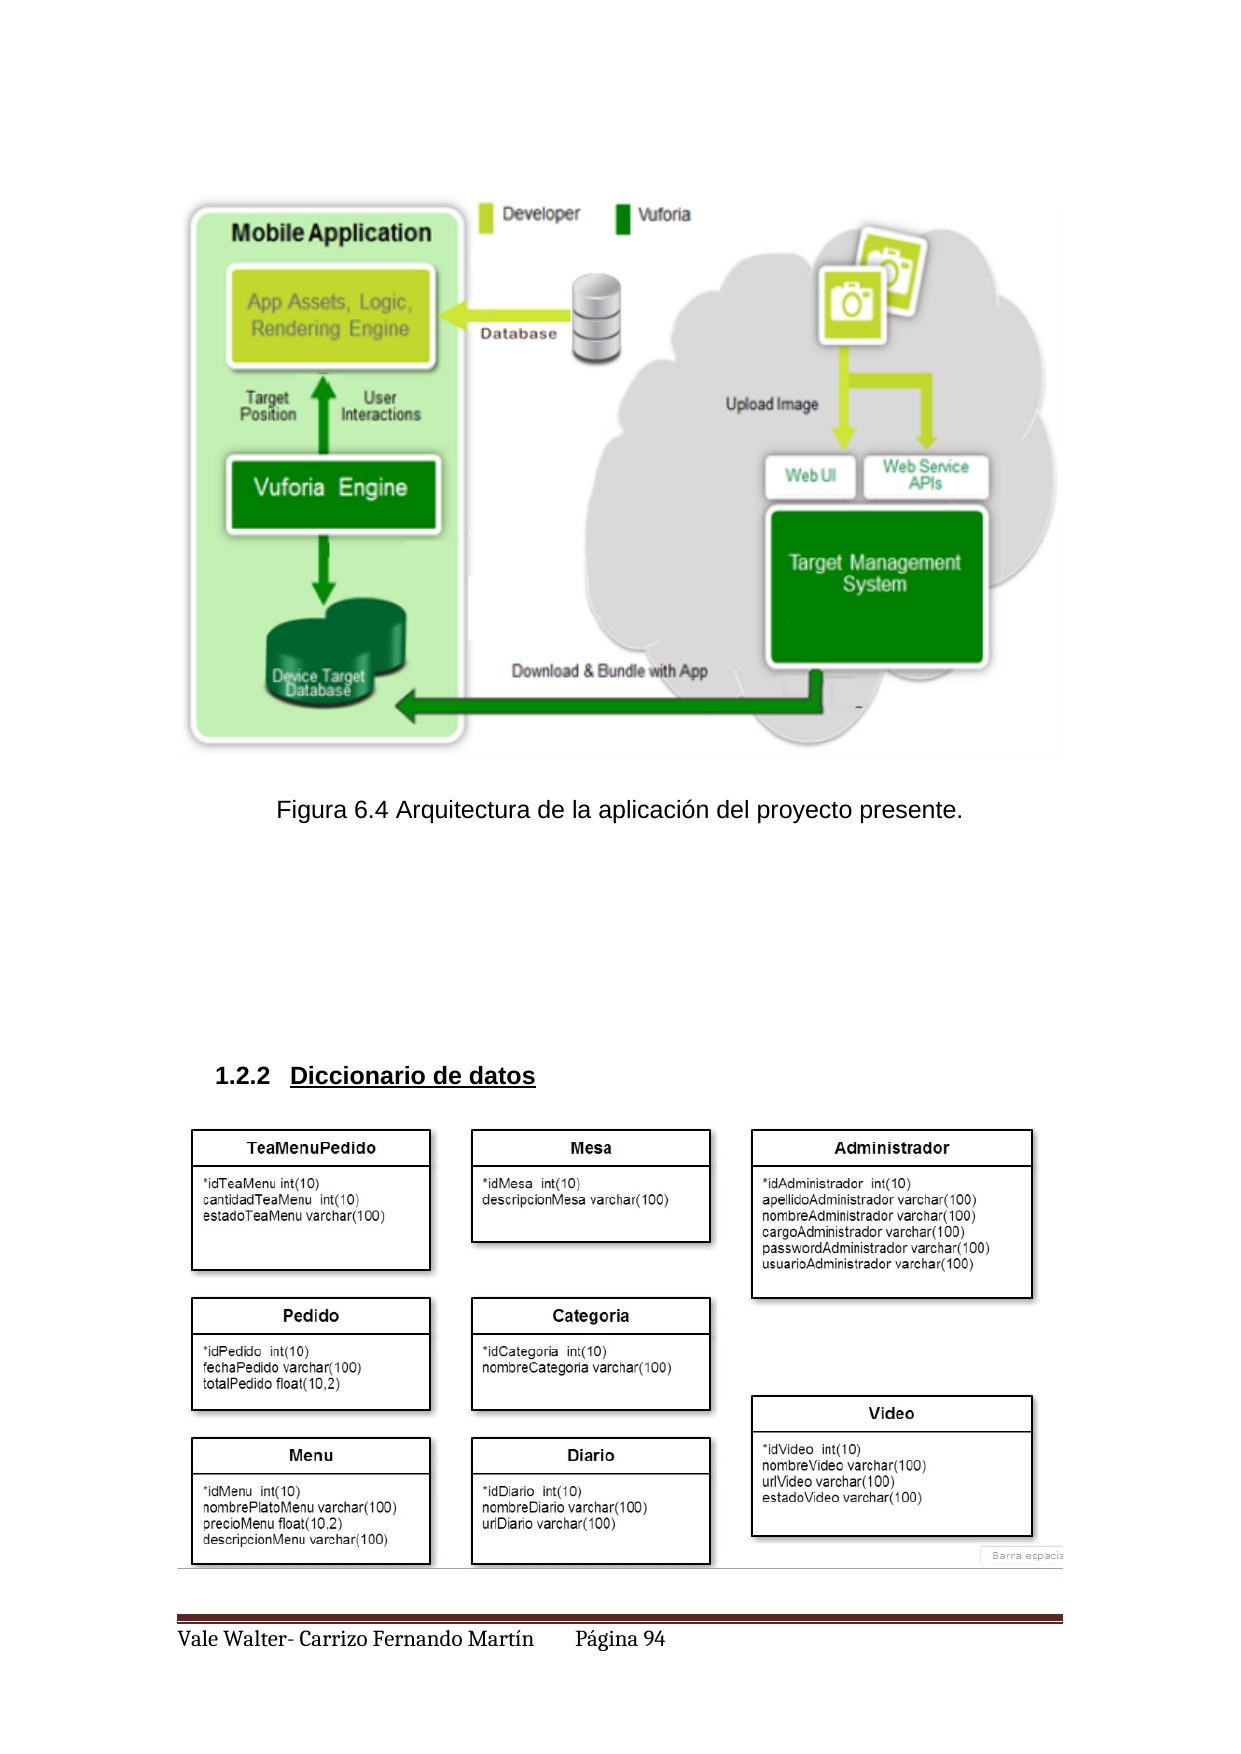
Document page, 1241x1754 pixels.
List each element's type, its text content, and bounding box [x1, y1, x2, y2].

list Diccionario de datos [215, 1061, 1063, 1090]
text Figura 6.4 Arquitectura de la aplicación del proyecto presente. [177, 795, 1063, 824]
picture [177, 180, 1063, 771]
picture [177, 1115, 1063, 1571]
